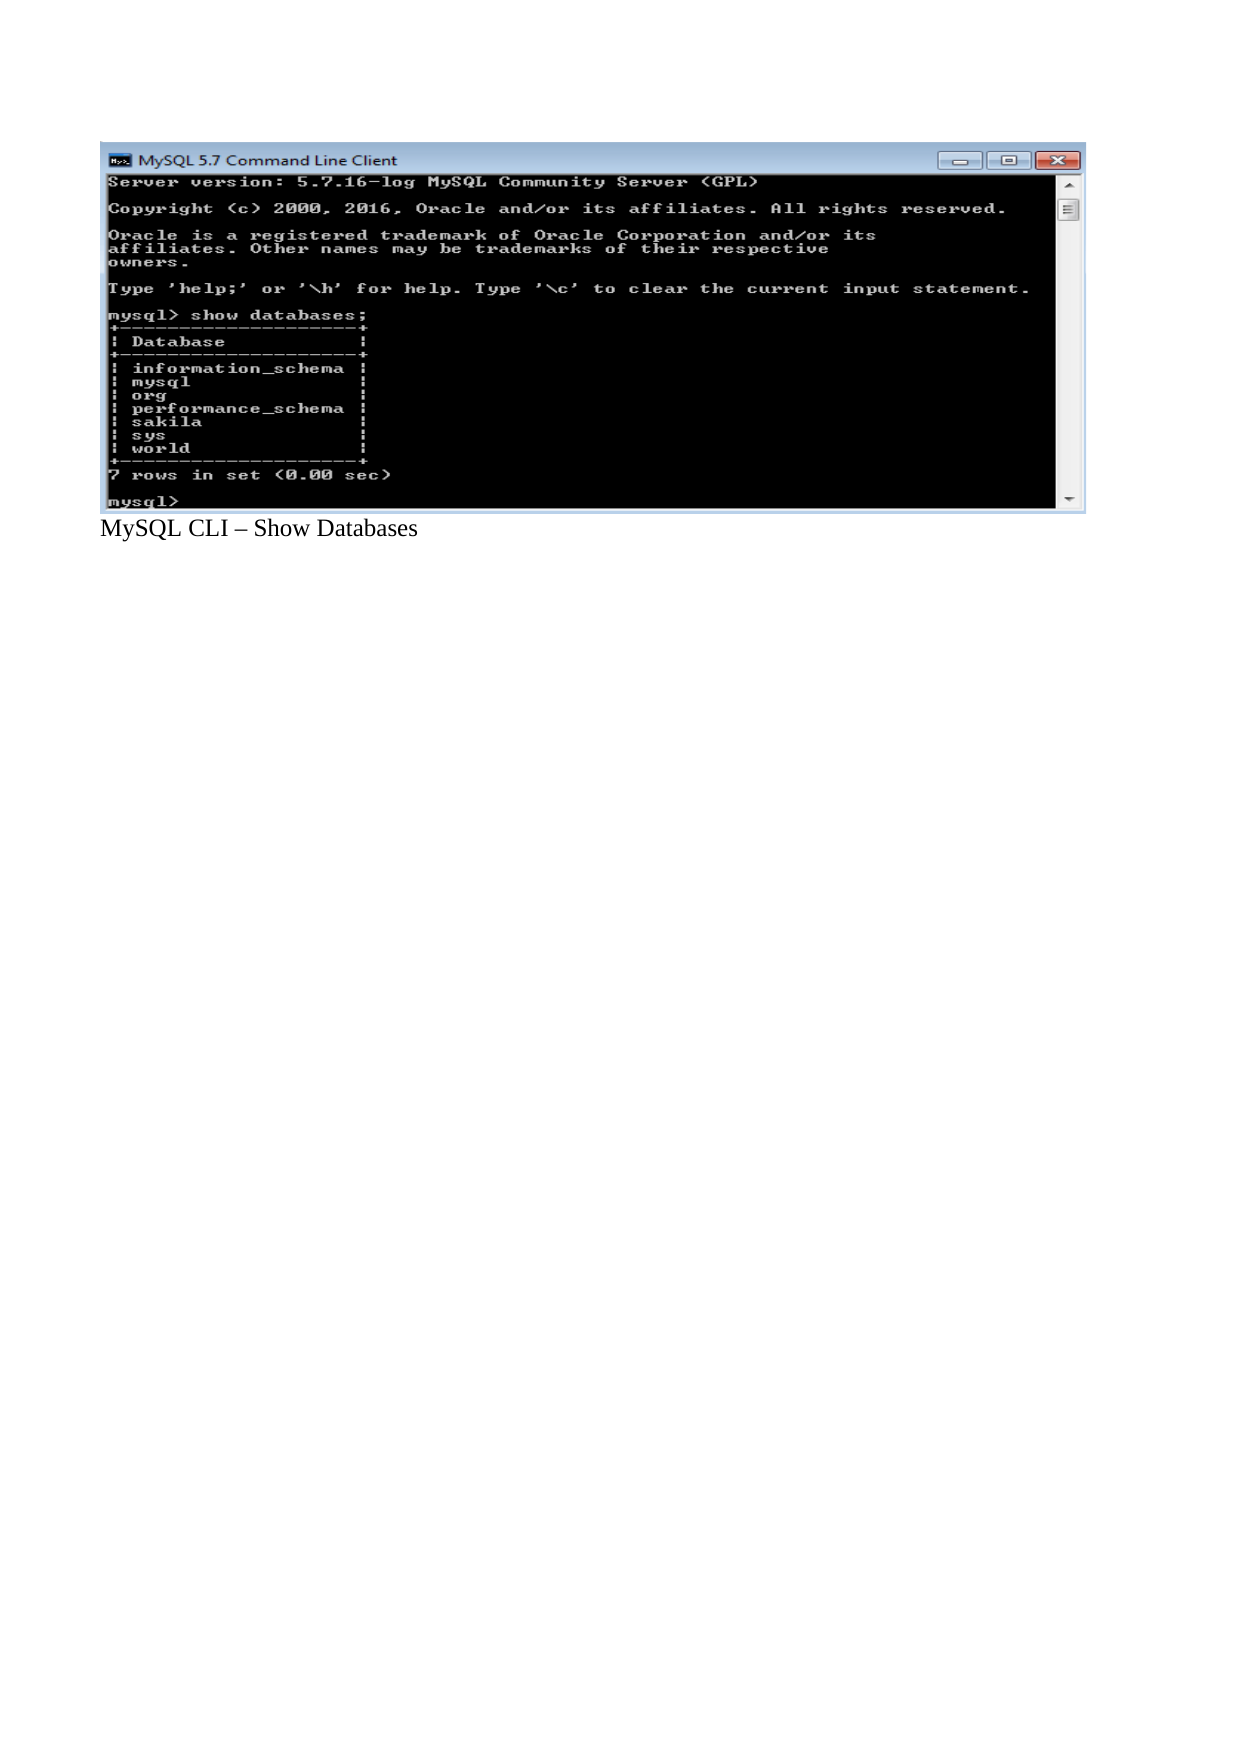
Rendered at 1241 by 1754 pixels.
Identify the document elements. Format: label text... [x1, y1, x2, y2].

text MySQL CLI – Show Databases [100, 513, 1142, 542]
picture [100, 141, 1087, 514]
